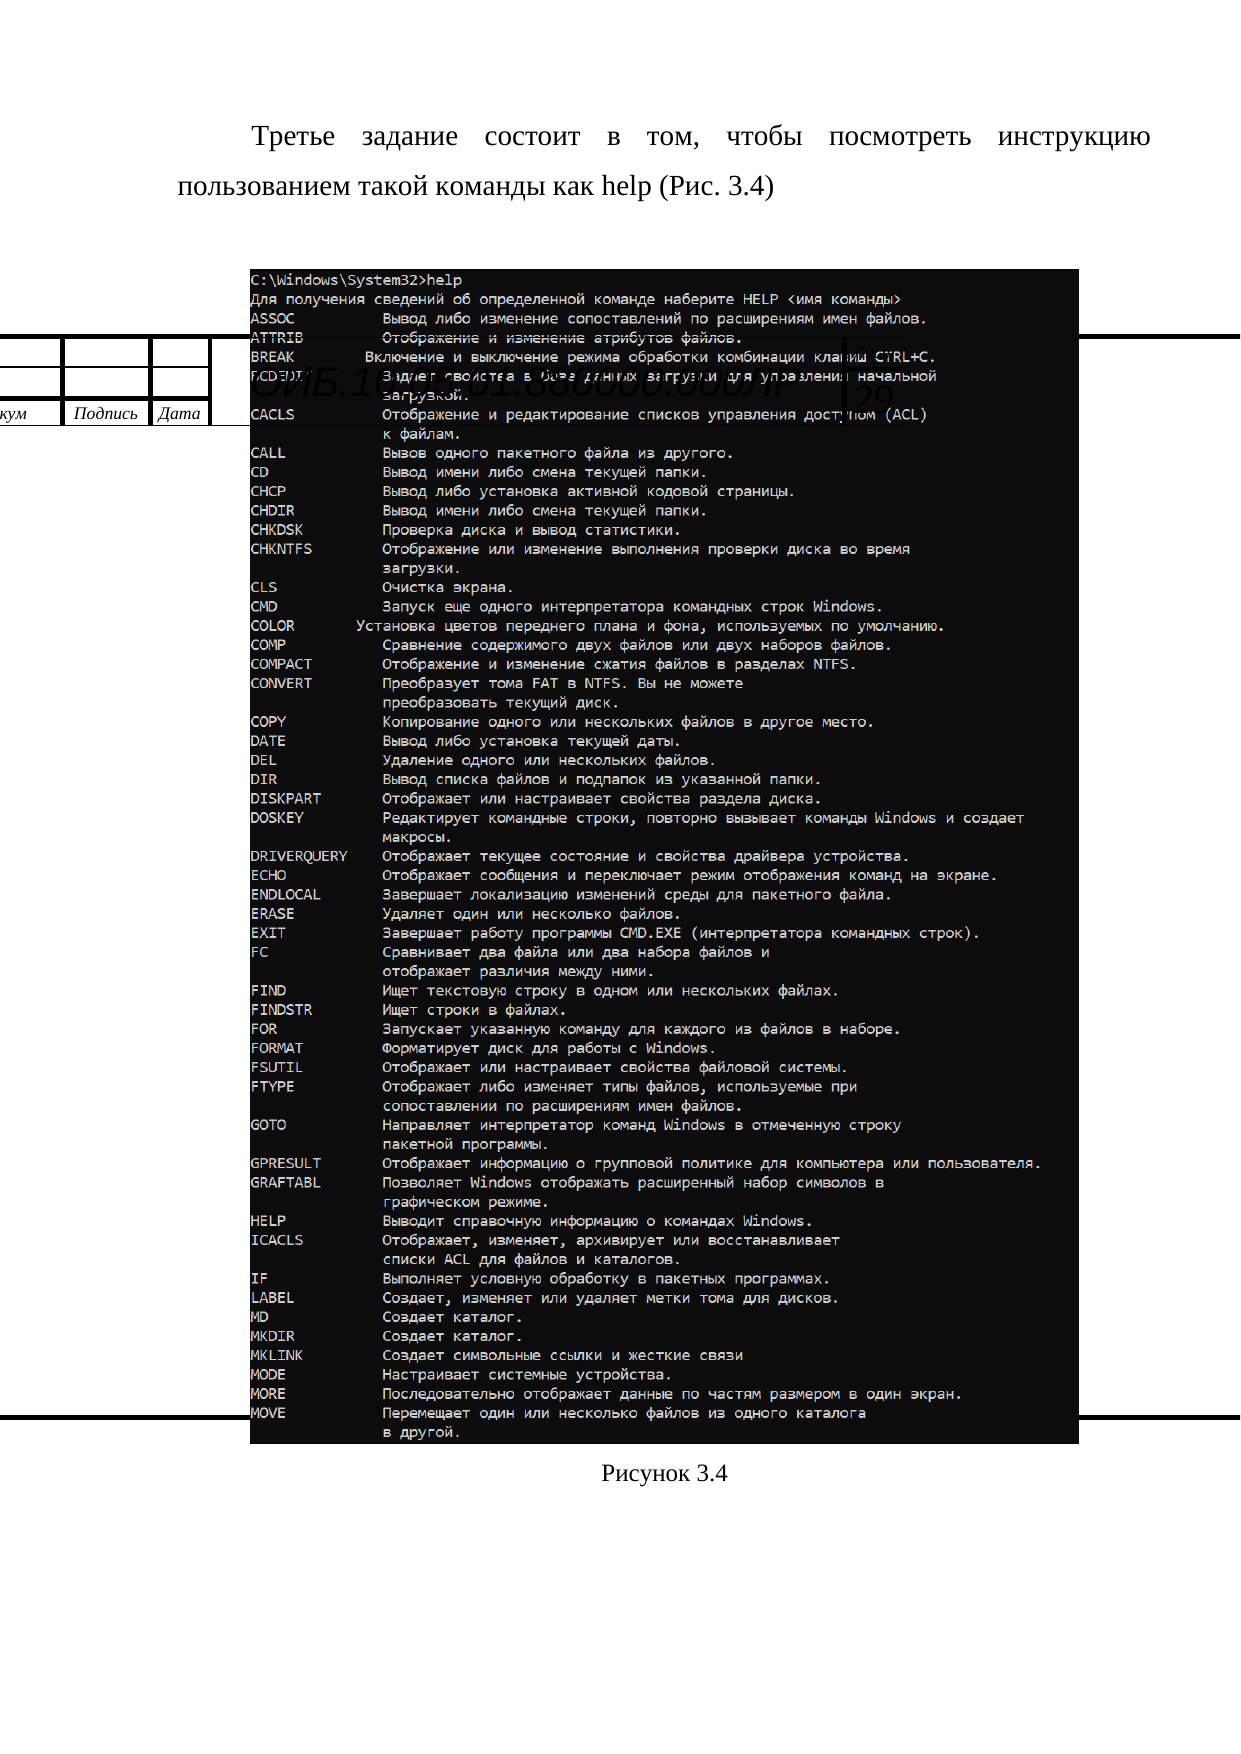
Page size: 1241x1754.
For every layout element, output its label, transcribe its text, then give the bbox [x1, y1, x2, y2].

subtitle Рисунок 3.4 [177, 1458, 1152, 1487]
text Третье задание состоит в том, чтобы посмотреть инструкцию пользованием такой команды как help (Рис. 3.4) [177, 118, 1152, 202]
picture [250, 338, 842, 425]
picture [250, 269, 1079, 1444]
